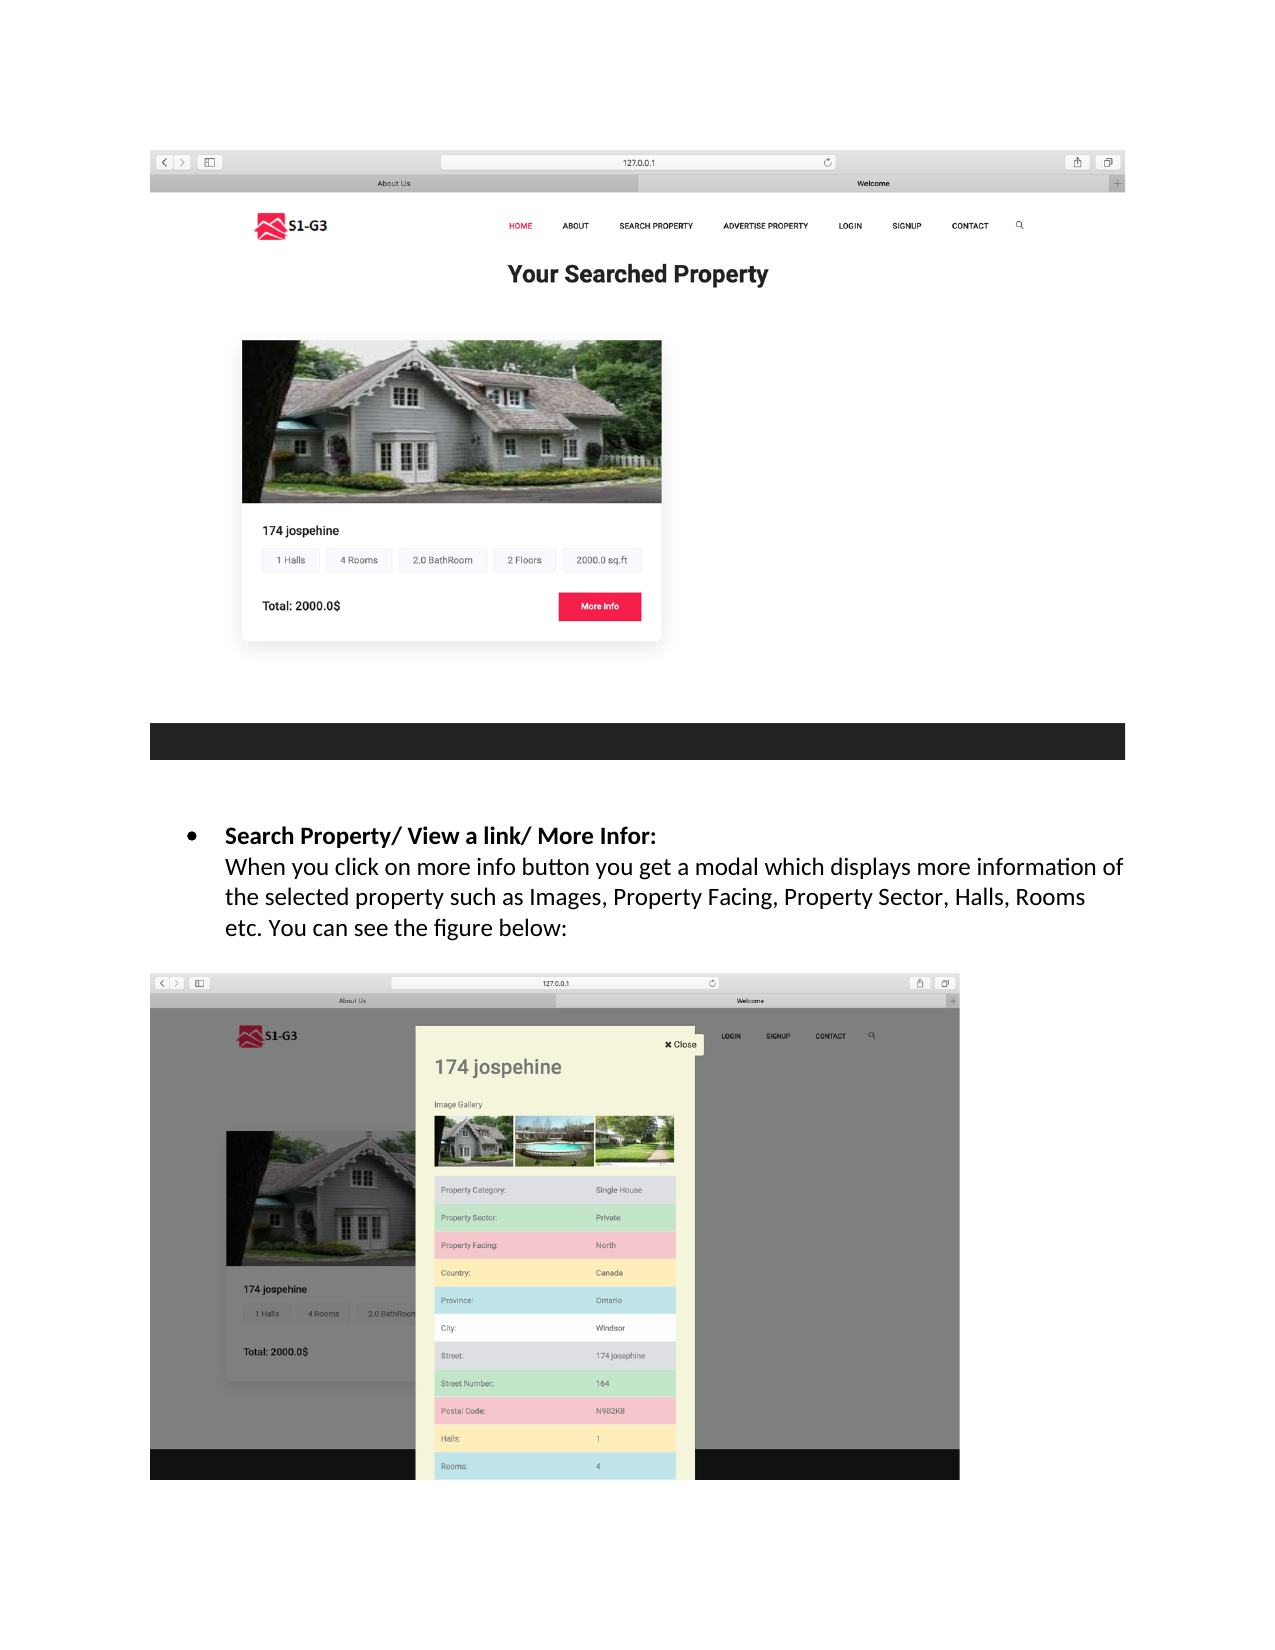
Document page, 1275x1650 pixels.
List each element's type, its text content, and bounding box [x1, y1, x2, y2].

list When you click on more info button you get a modal which displays more information of the selected property such as Images, Property Facing, Property Sector, Halls, Rooms etc. You can see the figure below: [225, 851, 1125, 942]
picture [150, 973, 960, 1480]
list Search Property/ View a link/ More Infor: [187, 820, 1125, 851]
picture [150, 150, 1125, 760]
